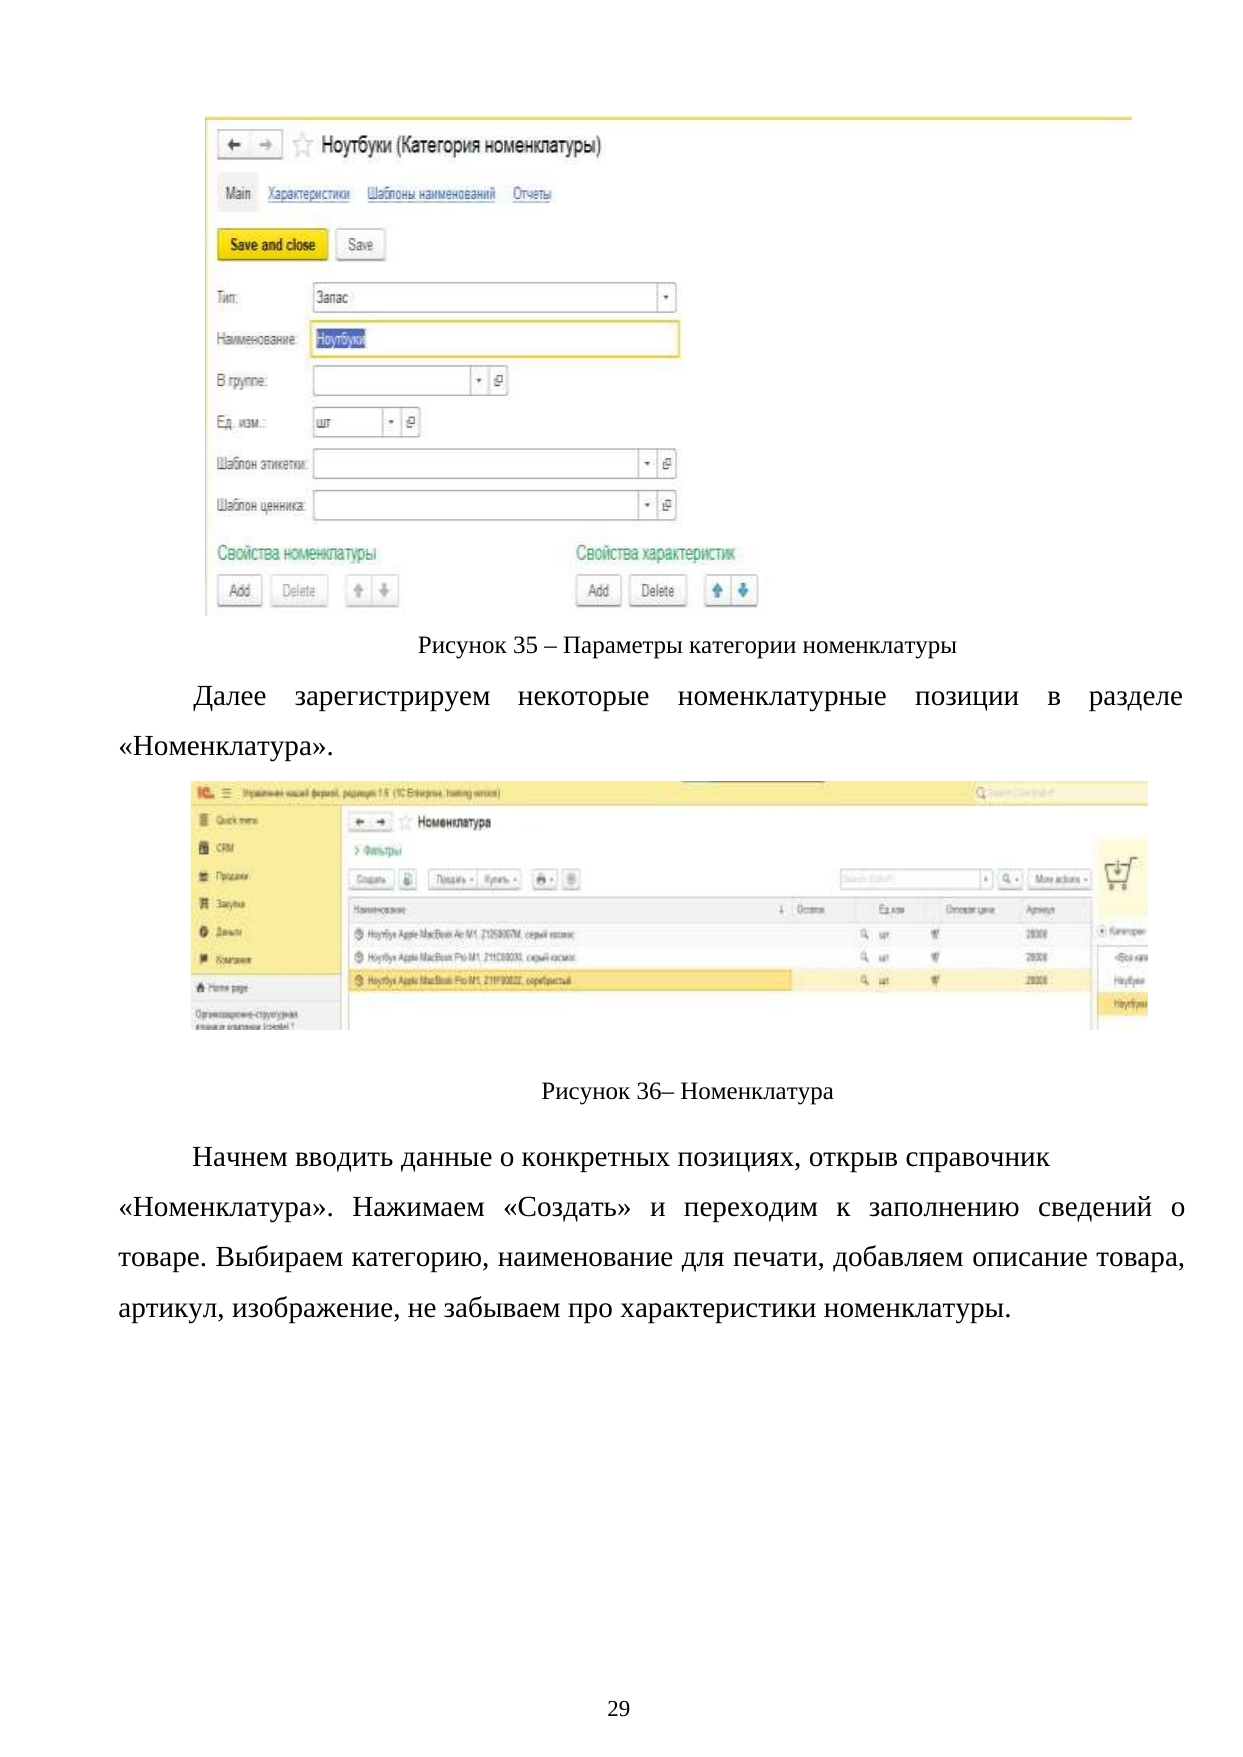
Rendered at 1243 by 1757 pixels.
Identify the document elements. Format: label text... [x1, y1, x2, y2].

text Рисунок 35 – Параметры категории номенклатуры [259, 630, 1115, 659]
text «Номенклатура». Нажимаем «Создать» и переходим к заполнению сведений о товаре. Выбираем категорию, наименование для печати, добавляем описание товара, артикул, изображение, не забываем про характеристики номенклатуры. [118, 1189, 1186, 1323]
text Далее зарегистрируем некоторые номенклатурные позиции в разделе [179, 678, 1197, 711]
text «Номенклатура». [118, 728, 1197, 761]
text Начнем вводить данные о конкретных позициях, открыв справочник [192, 1139, 1197, 1172]
picture [205, 116, 1132, 616]
text Рисунок 36– Номенклатура [259, 1076, 1115, 1105]
picture [190, 781, 1148, 1030]
